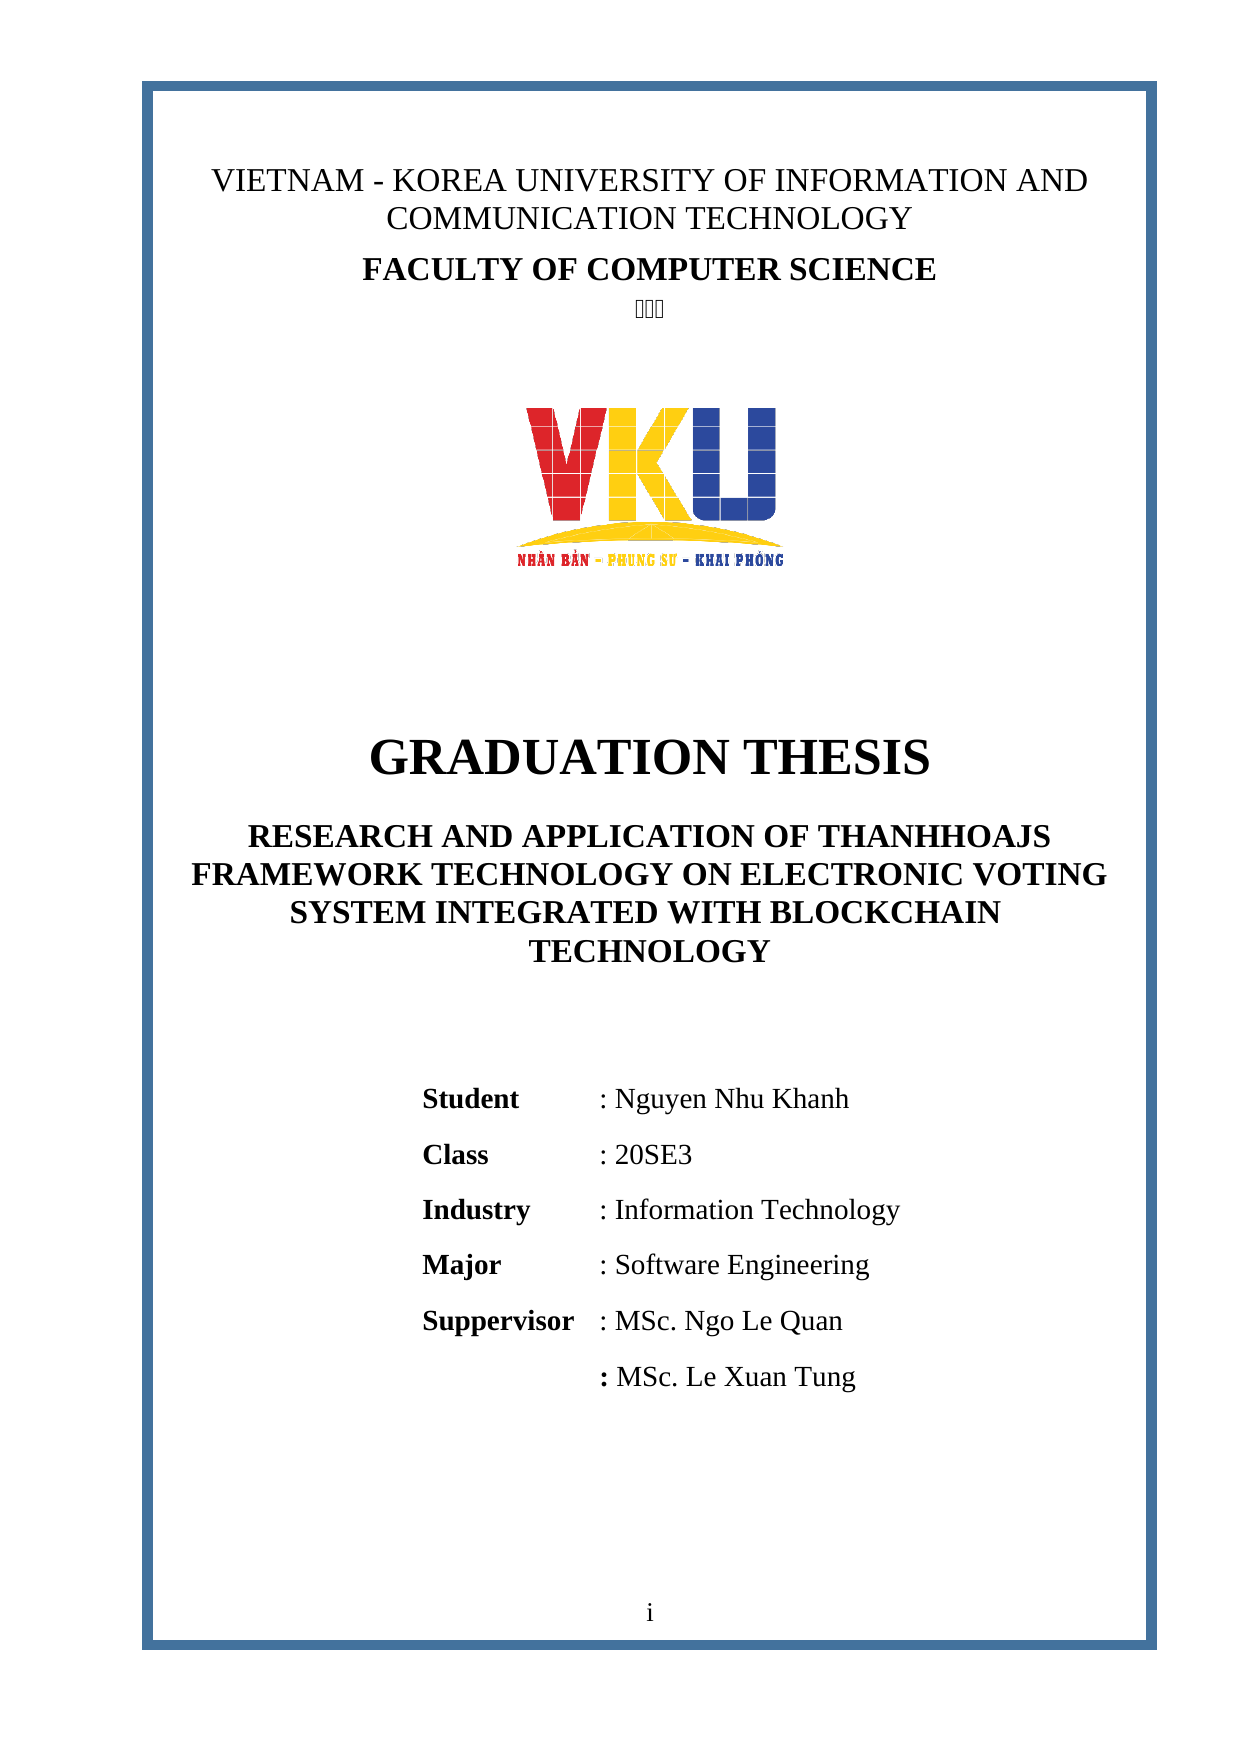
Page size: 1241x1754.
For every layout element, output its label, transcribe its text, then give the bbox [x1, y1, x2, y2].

picture [516, 408, 784, 566]
table_cell Class [411, 1124, 588, 1179]
table_header : Nguyen Nhu Khanh [588, 1069, 972, 1124]
table_cell Suppervisor [411, 1290, 588, 1402]
table_cell : Software Engineering [588, 1235, 972, 1290]
text RESEARCH AND APPLICATION OF THANHHOAJS FRAMEWORK TECHNOLOGY ON ELECTRONIC VOTING SYSTEM INTEGRATED WITH BLOCKCHAIN ​​TECHNOLOGY [177, 816, 1122, 969]
text FACULTY OF COMPUTER SCIENCE [177, 249, 1122, 288]
table_cell Major [411, 1235, 588, 1290]
text VIETNAM - KOREA UNIVERSITY OF INFORMATION AND COMMUNICATION TECHNOLOGY [177, 160, 1122, 237]
table_header Student [411, 1069, 588, 1124]
table_cell : 20SE3 [588, 1124, 972, 1179]
table_cell Industry [411, 1180, 588, 1235]
table_cell : Information Technology [588, 1180, 972, 1235]
text GRADUATION THESIS [177, 726, 1122, 785]
table_cell : MSc. Ngo Le Quan : MSc. Le Xuan Tung [588, 1290, 972, 1402]
